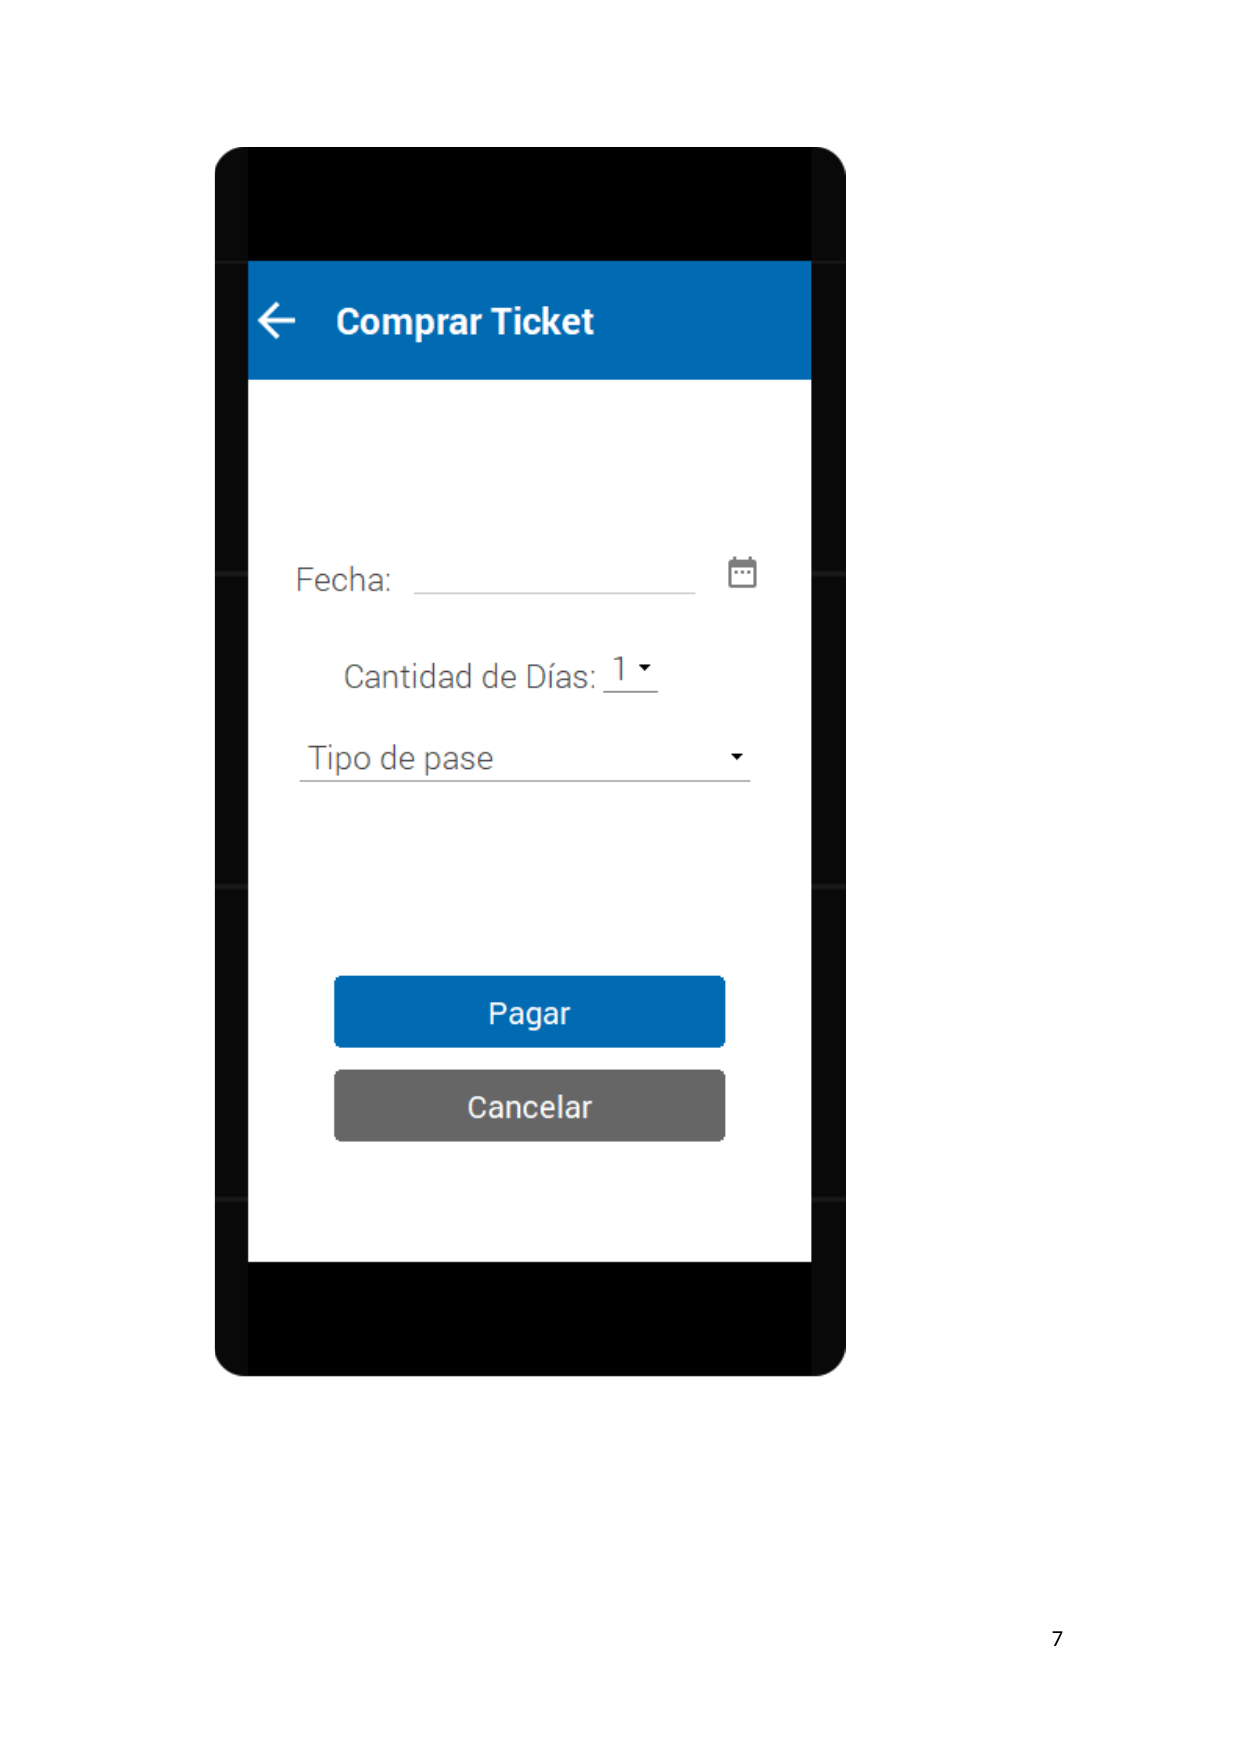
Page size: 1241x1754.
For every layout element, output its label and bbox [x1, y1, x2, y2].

picture [214, 147, 846, 1378]
